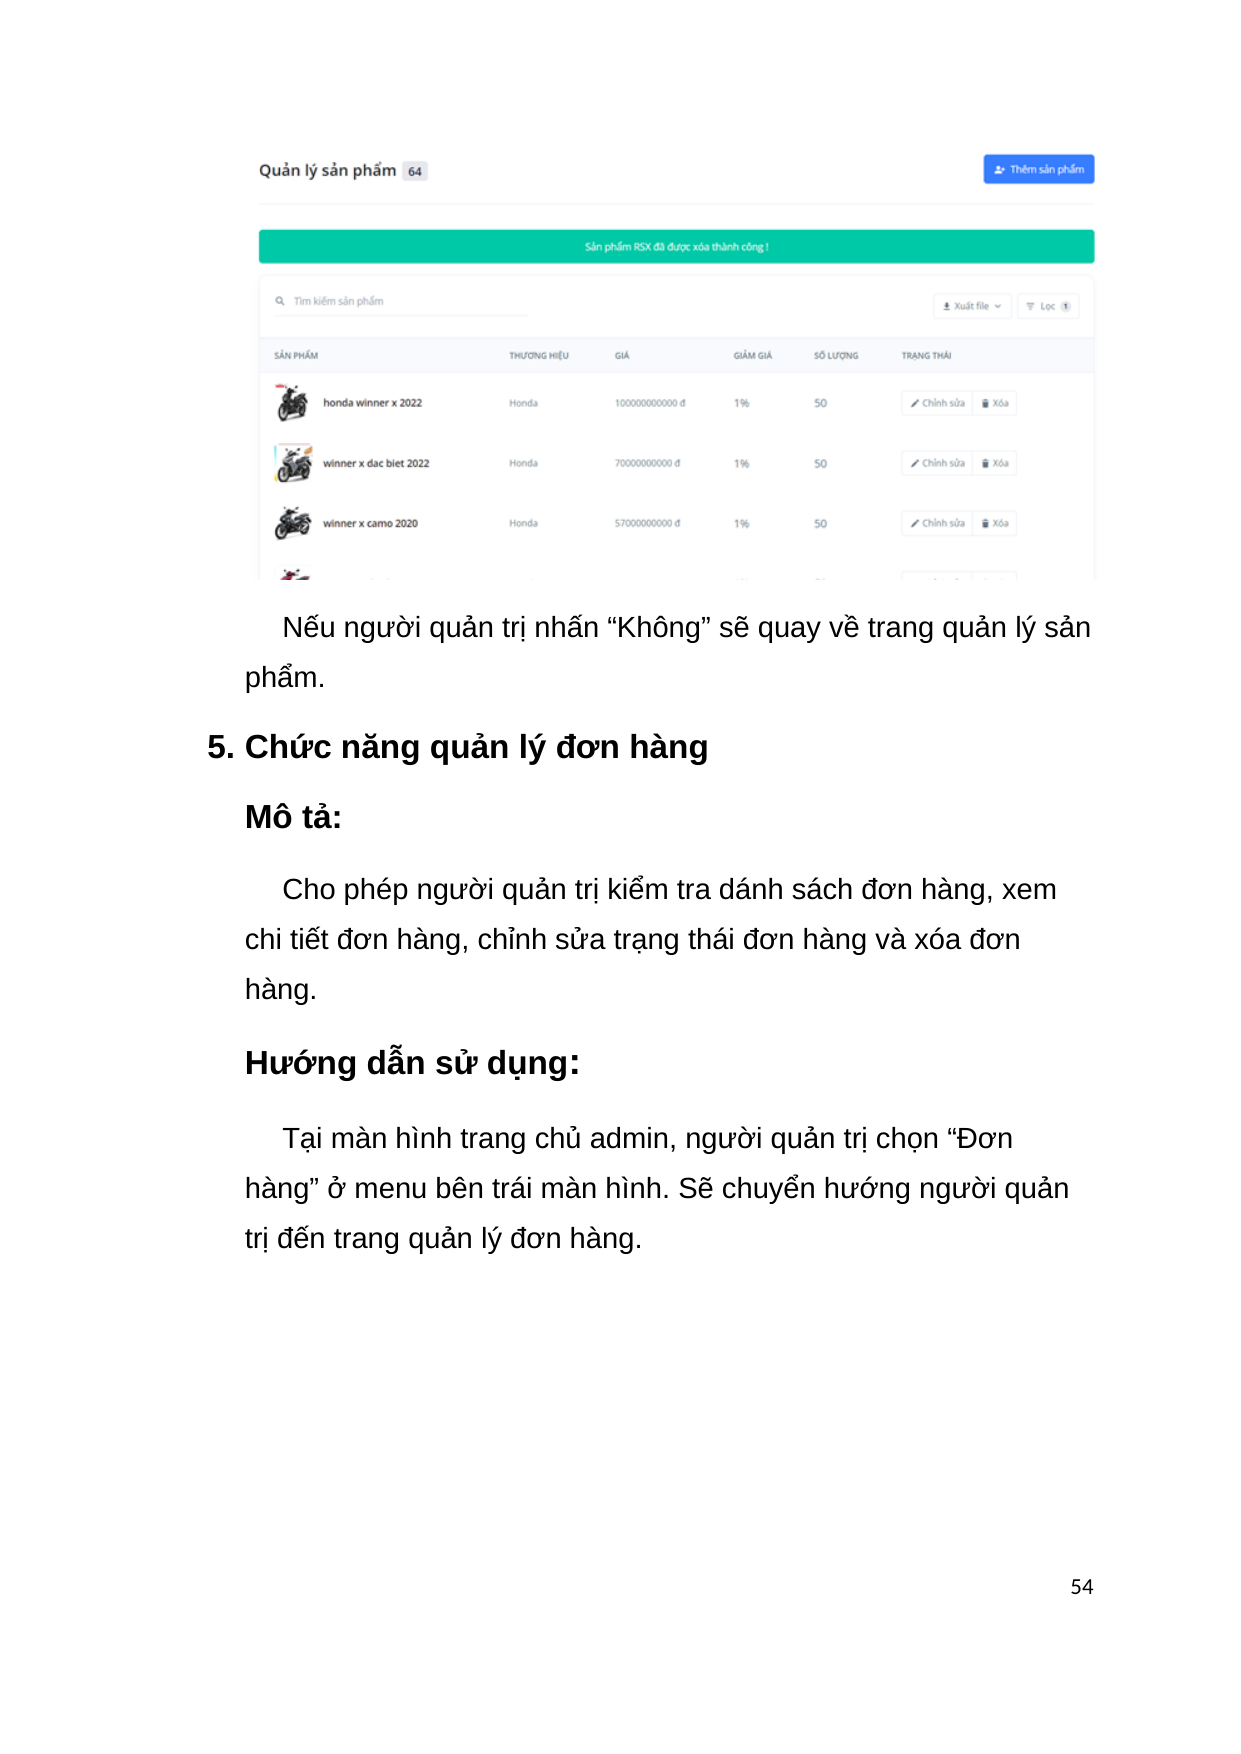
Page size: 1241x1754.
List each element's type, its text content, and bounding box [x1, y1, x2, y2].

subtitle Chức năng quản lý đơn hàng [207, 727, 1093, 766]
text Hướng dẫn sử dụng: [244, 1039, 1093, 1082]
text Nếu người quản trị nhấn “Không” sẽ quay về trang quản lý sản phẩm. [244, 610, 1093, 694]
text Cho phép người quản trị kiểm tra dánh sách đơn hàng, xem chi tiết đơn hàng, chỉnh sửa trạng thái đơn hàng và xóa đơn hàng. [244, 872, 1093, 1006]
text Tại màn hình trang chủ admin, người quản trị chọn “Đơn hàng” ở menu bên trái màn hình. Sẽ chuyển hướng người quản trị đến trang quản lý đơn hàng. [244, 1121, 1093, 1255]
text Mô tả: [244, 797, 1093, 836]
picture [244, 147, 1100, 580]
